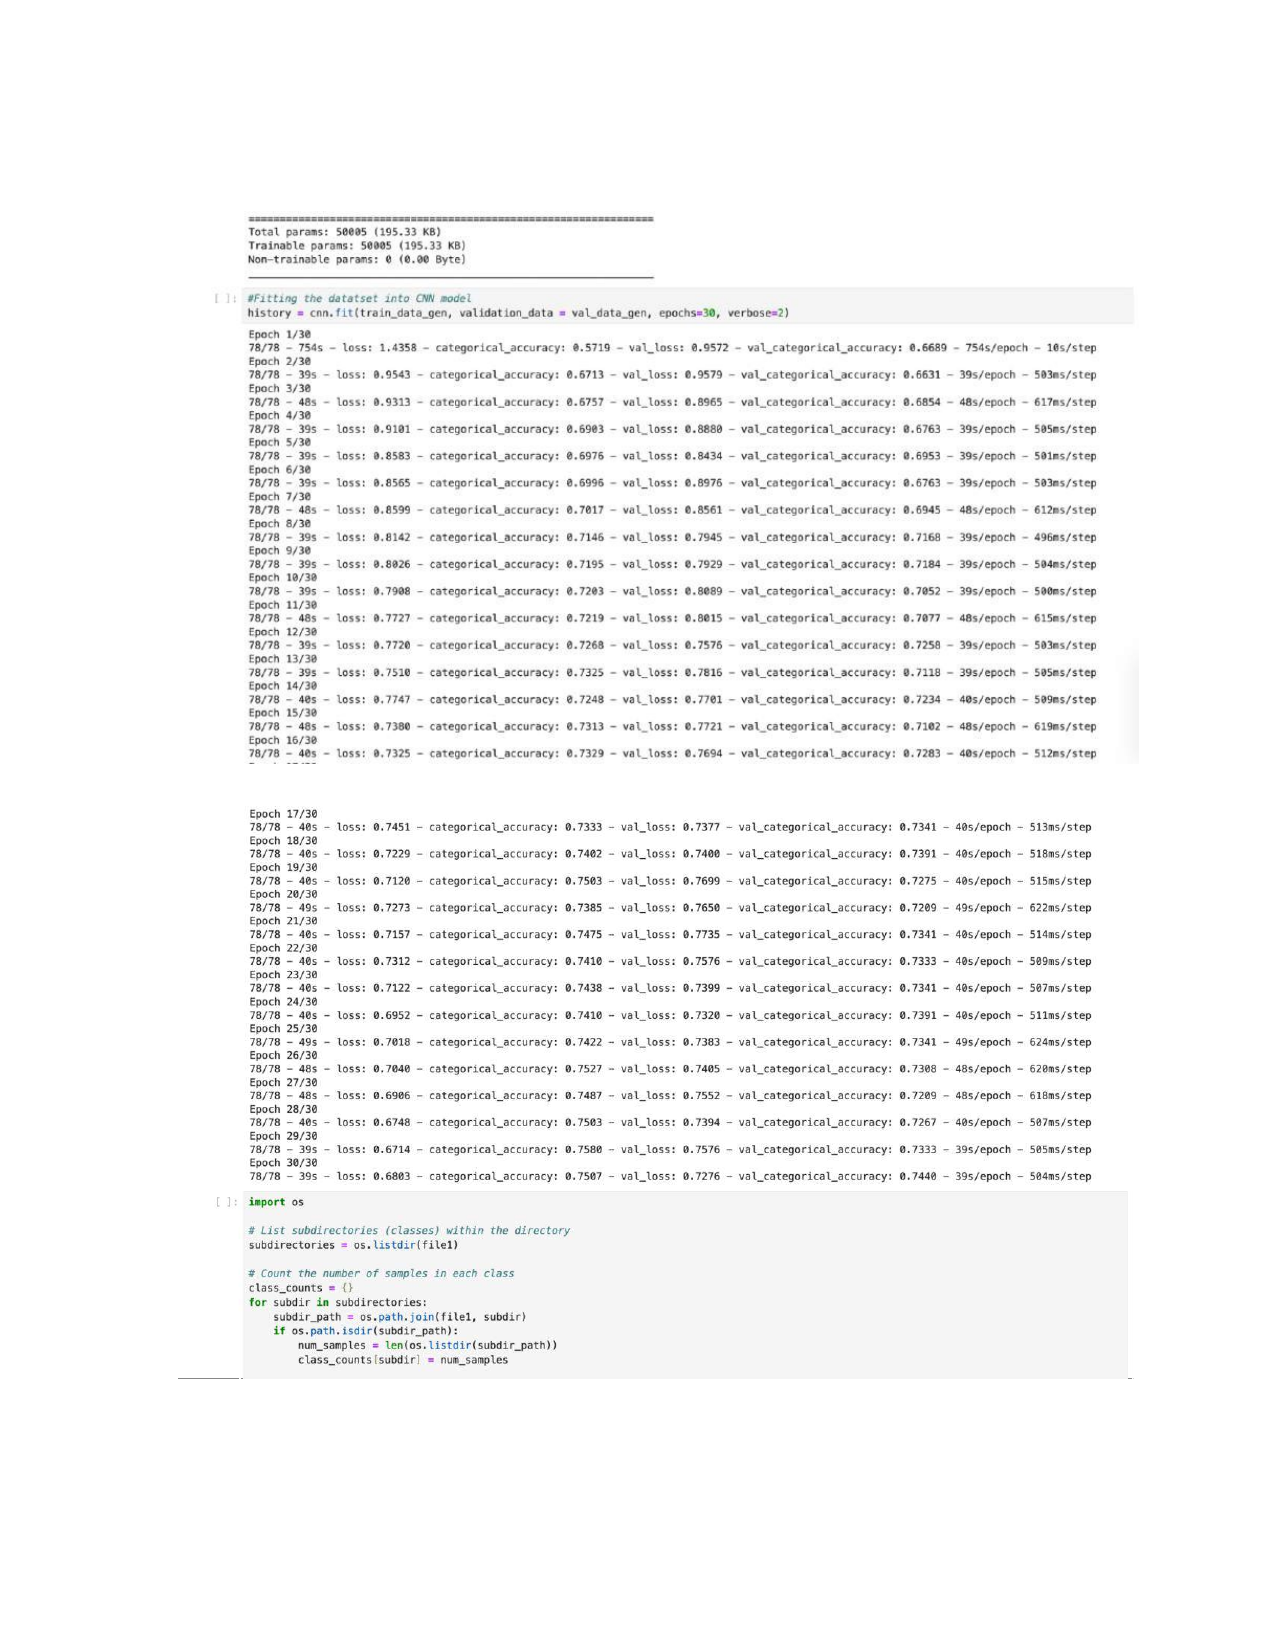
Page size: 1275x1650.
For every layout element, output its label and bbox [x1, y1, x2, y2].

picture [211, 211, 1139, 764]
picture [178, 806, 1134, 1379]
